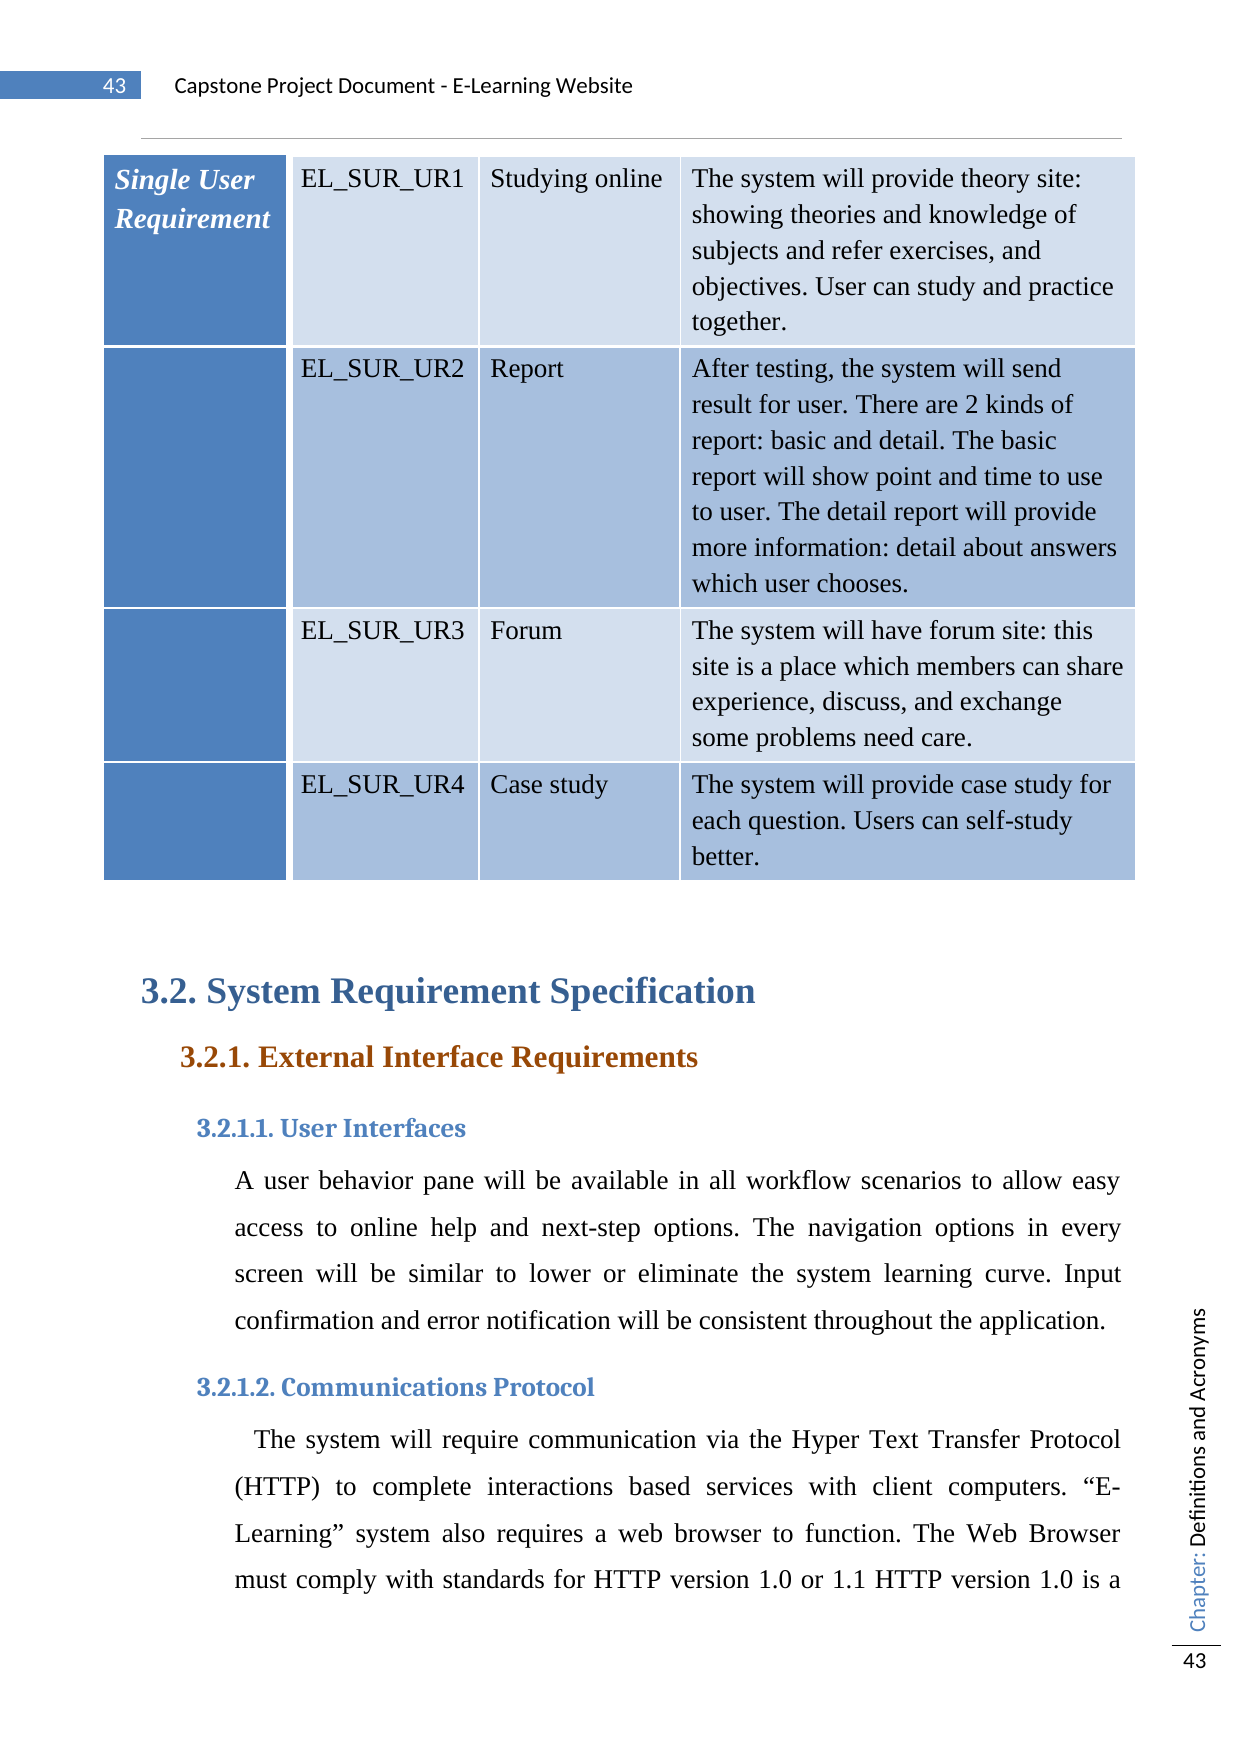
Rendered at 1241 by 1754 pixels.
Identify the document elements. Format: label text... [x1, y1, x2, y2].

text A user behavior pane will be available in all workflow scenarios to allow easy access to online help and next-step options. The navigation options in every screen will be similar to lower or eliminate the system learning curve. Input confirmation and error notification will be consistent throughout the application. [234, 1164, 1122, 1335]
table_cell EL_SUR_UR2 [293, 348, 478, 607]
table_cell The system will have forum site: this site is a place which members can share experience, discuss, and exchange some problems need care. [681, 609, 1135, 761]
table_cell The system will provide theory site: showing theories and knowledge of subjects and refer exercises, and objectives. User can study and practice together. [681, 157, 1135, 345]
subtitle 3.2.1.1. User Interfaces [197, 1113, 1122, 1144]
table_cell The system will provide case study for each question. Users can self-study better. [681, 763, 1135, 880]
table_cell [104, 763, 286, 880]
table_cell Case study [480, 763, 679, 880]
table_cell Studying online [480, 157, 680, 345]
table_cell [104, 609, 286, 761]
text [234, 1423, 1122, 1594]
table_cell EL_SUR_UR1 [293, 157, 478, 345]
table_cell Single User Requirement [104, 155, 286, 345]
table_cell EL_SUR_UR4 [293, 763, 478, 880]
table_cell After testing, the system will send result for user. There are 2 kinds of report: basic and detail. The basic report will show point and time to use to user. The detail report will provide more information: detail about answers which user chooses. [681, 348, 1135, 607]
table_cell Report [480, 348, 679, 607]
table_cell Forum [480, 609, 680, 761]
subtitle 3.2.1.2. Communications Protocol [197, 1372, 1122, 1403]
table_cell EL_SUR_UR3 [293, 609, 478, 761]
table_cell [104, 348, 286, 607]
subtitle 3.2.1. External Interface Requirements [141, 1038, 1122, 1074]
subtitle 3.2. System Requirement Specification [141, 968, 1122, 1011]
